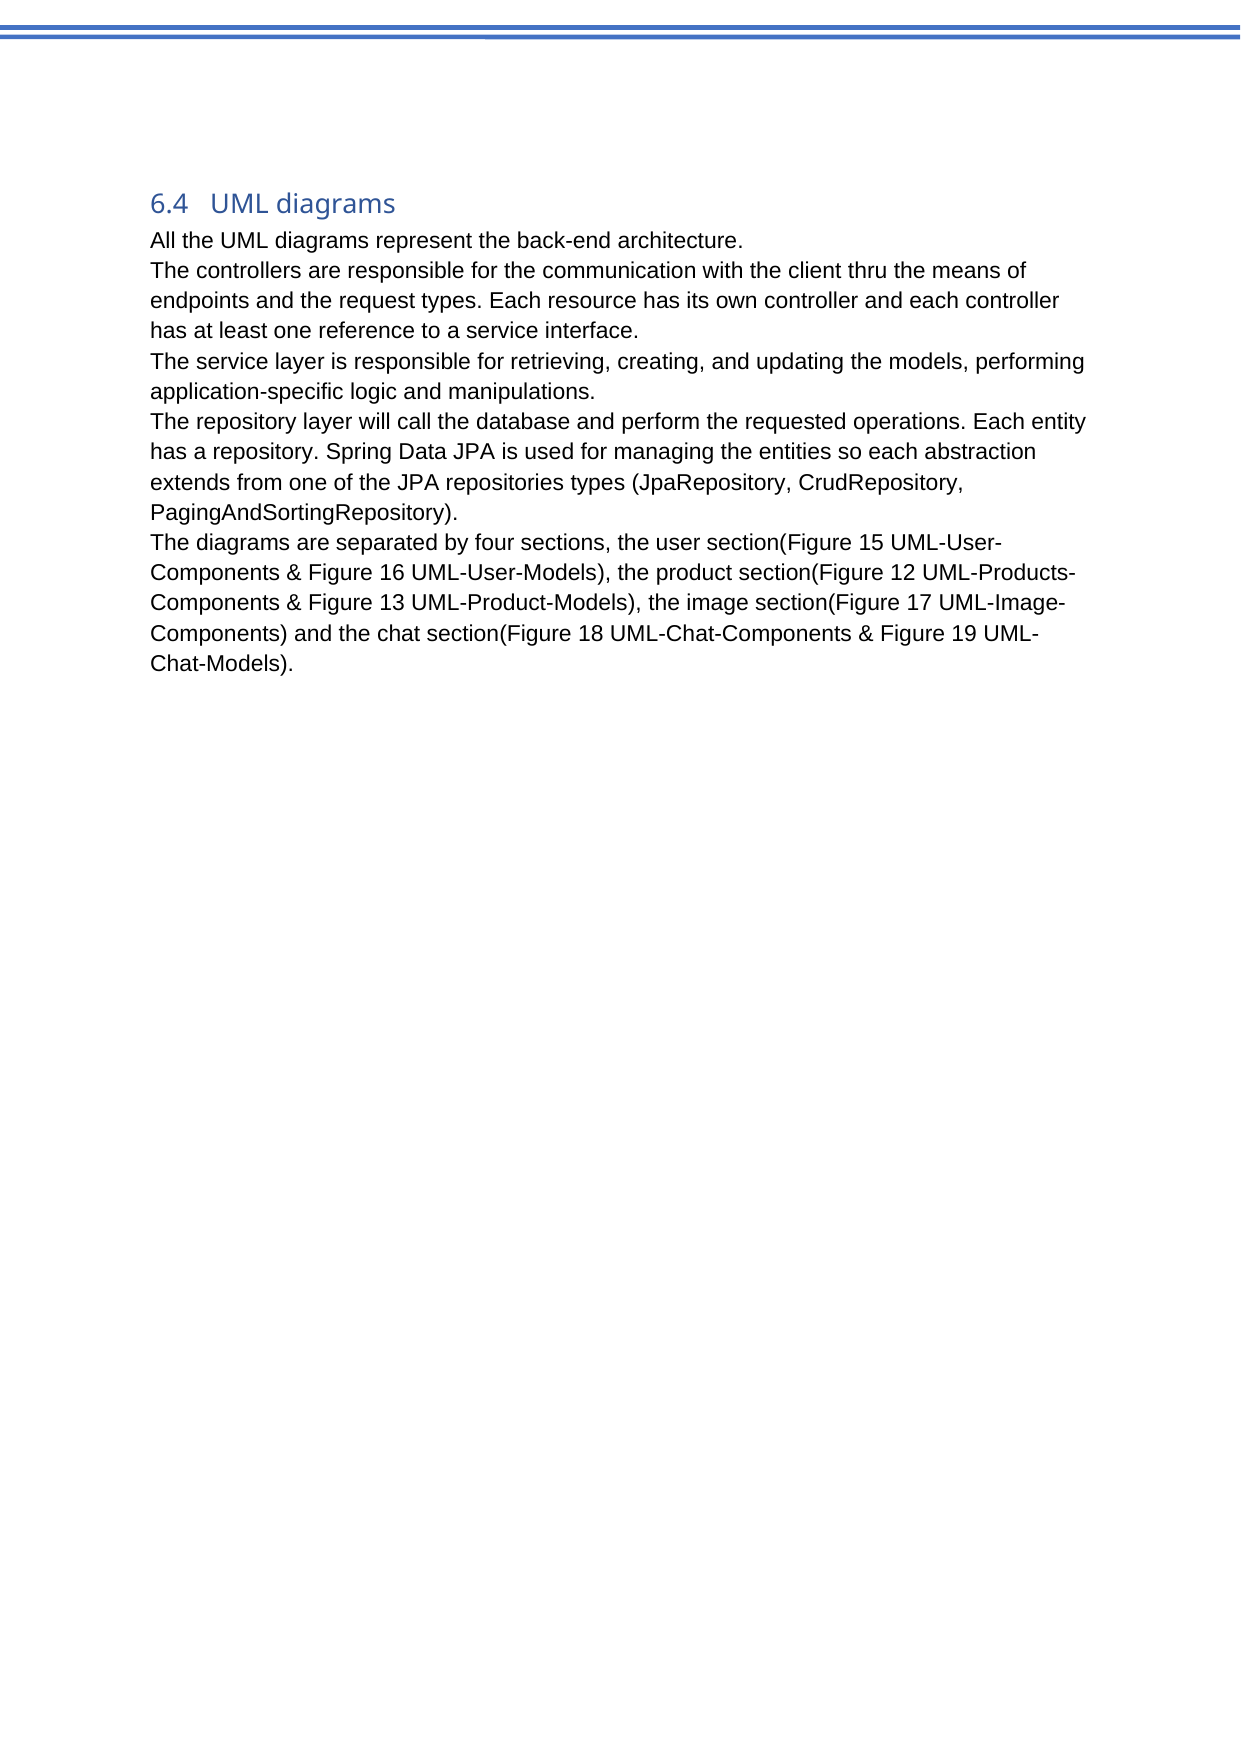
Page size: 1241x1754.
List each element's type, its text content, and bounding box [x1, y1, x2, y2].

subtitle UML diagrams [150, 184, 1090, 221]
text The diagrams are separated by four sections, the user section(Figure 15 UML-User-Components & Figure 16 UML-User-Models), the product section(Figure 12 UML-Products-Components & Figure 13 UML-Product-Models), the image section(Figure 17 UML-Image-Components) and the chat section(Figure 18 UML-Chat-Components & Figure 19 UML-Chat-Models). [150, 529, 1090, 676]
text The controllers are responsible for the communication with the client thru the means of endpoints and the request types. Each resource has its own controller and each controller has at least one reference to a service interface. [150, 257, 1090, 344]
text The service layer is responsible for retrieving, creating, and updating the models, performing application-specific logic and manipulations. [150, 348, 1090, 404]
text The repository layer will call the database and perform the requested operations. Each entity has a repository. Spring Data JPA is used for managing the entities so each abstraction extends from one of the JPA repositories types (JpaRepository, CrudRepository, PagingAndSortingRepository). [150, 408, 1090, 525]
text All the UML diagrams represent the back-end architecture. [150, 227, 1090, 253]
